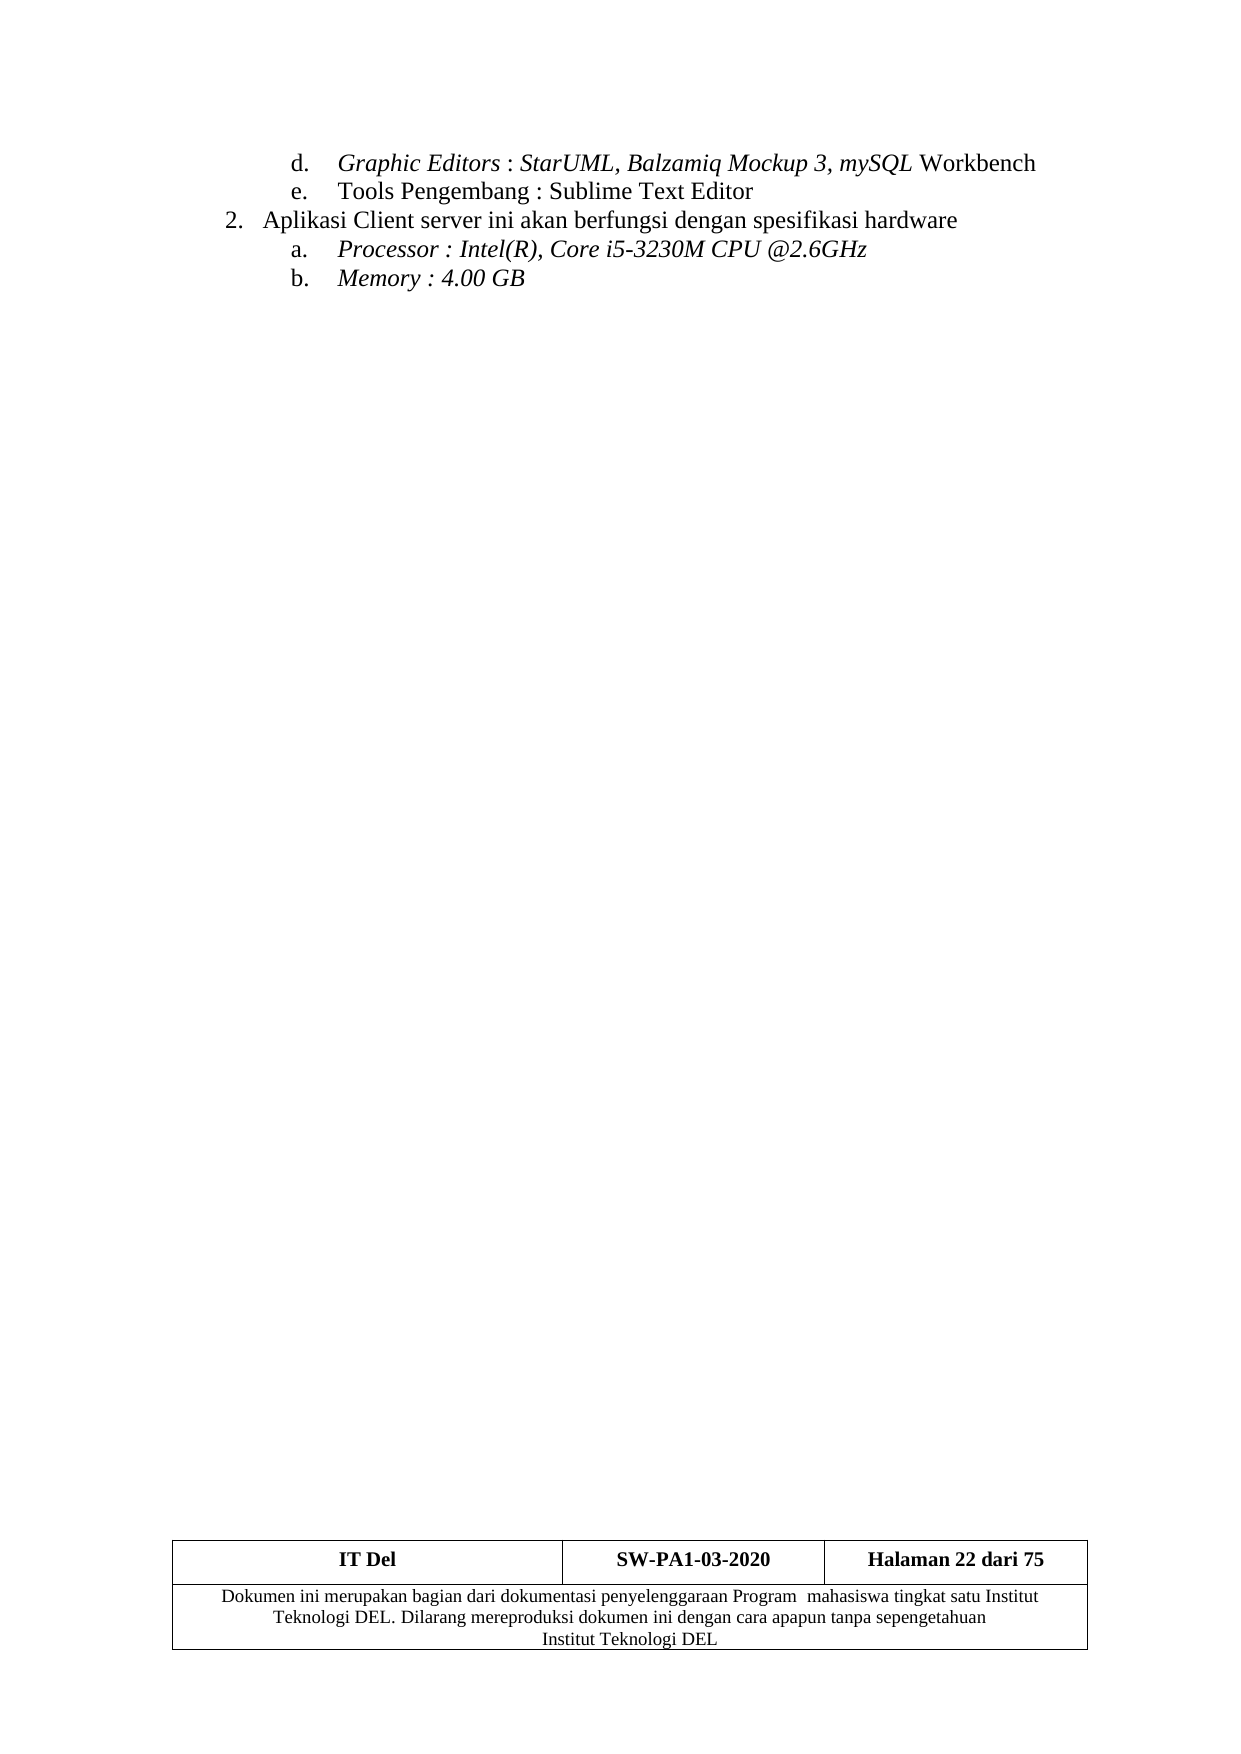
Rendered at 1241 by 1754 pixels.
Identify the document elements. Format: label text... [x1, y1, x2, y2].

list Aplikasi Client server ini akan berfungsi dengan spesifikasi hardware [225, 205, 1092, 234]
list Memory : 4.00 GB [291, 263, 1092, 291]
list Tools Pengembang : Sublime Text Editor [291, 176, 1092, 205]
list Processor : Intel(R), Core i5-3230M CPU @2.6GHz [291, 234, 1092, 263]
list Graphic Editors : StarUML, Balzamiq Mockup 3, mySQL Workbench [291, 148, 1092, 176]
